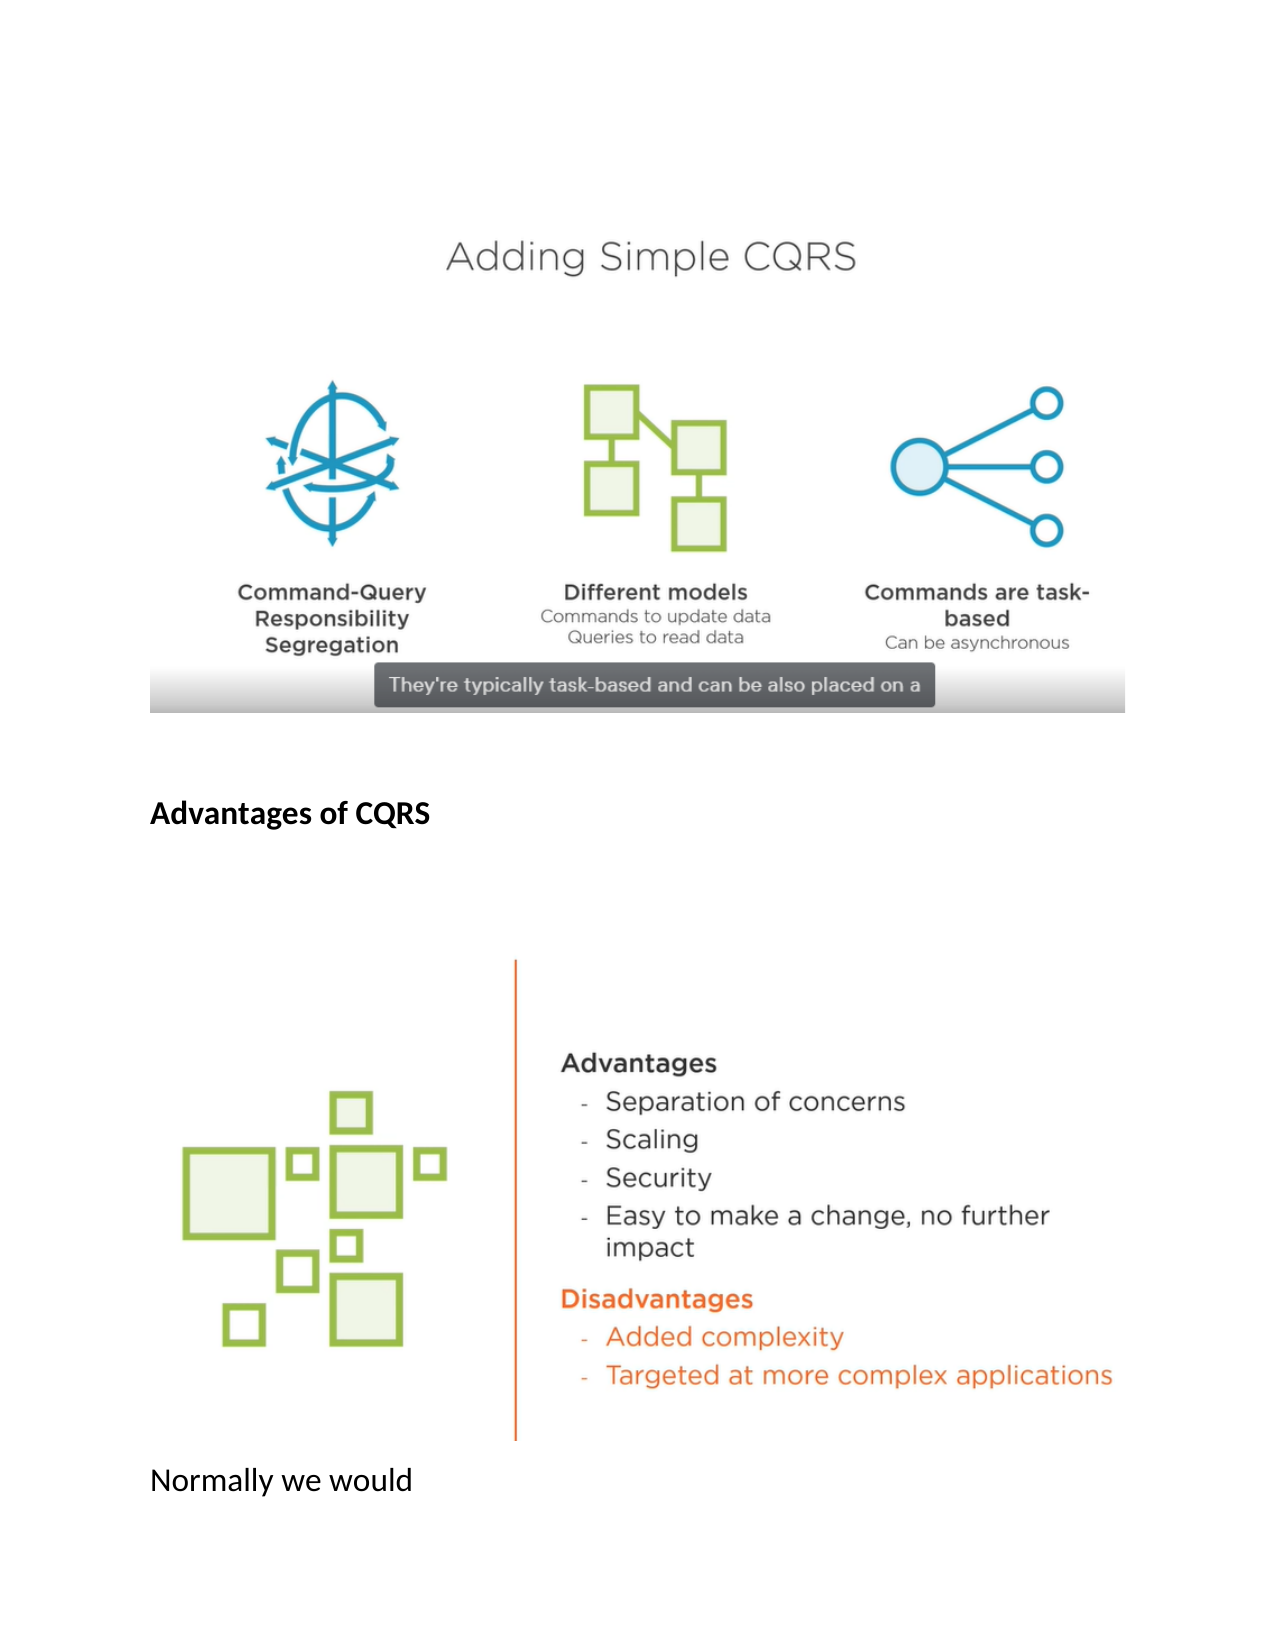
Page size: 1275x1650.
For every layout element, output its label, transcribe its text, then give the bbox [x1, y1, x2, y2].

text Advantages of CQRS [150, 792, 1125, 833]
picture [150, 943, 1125, 1441]
text Normally we would [150, 1459, 1125, 1500]
picture [150, 210, 1125, 713]
